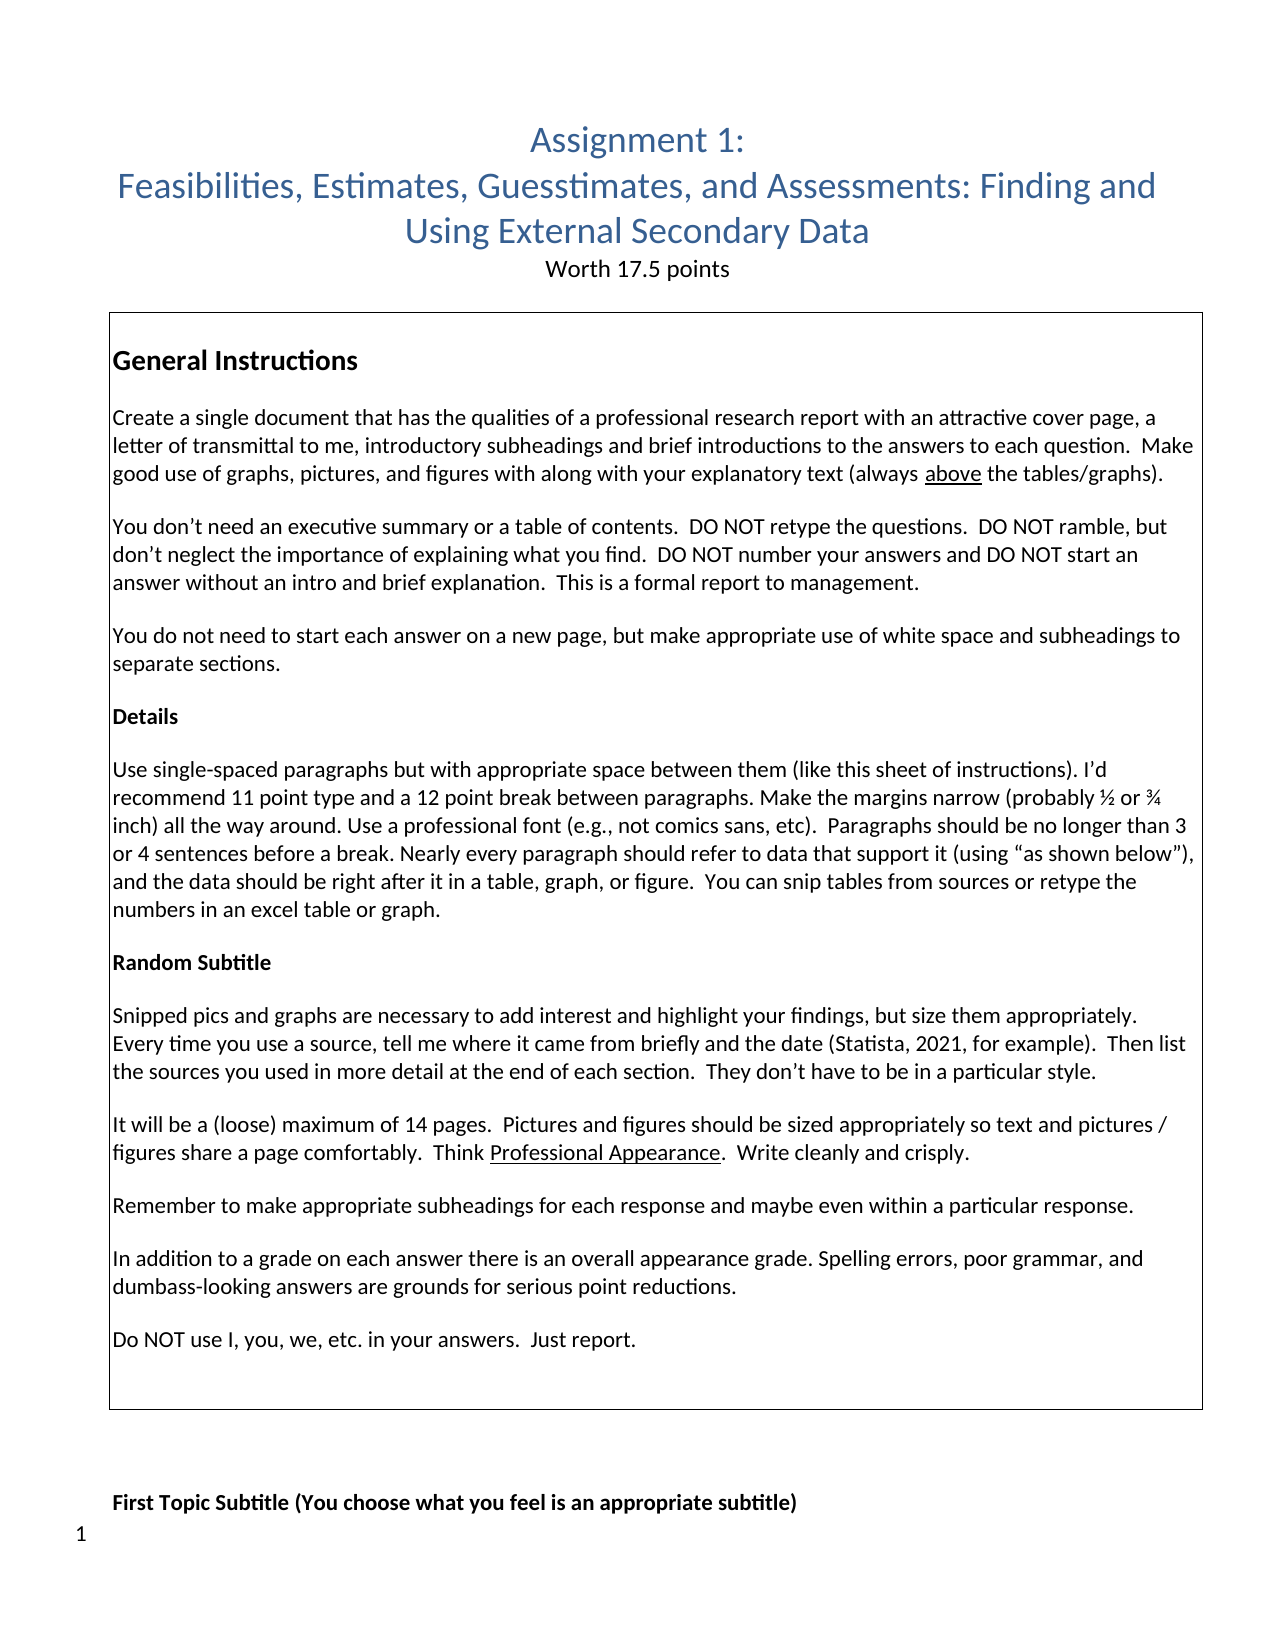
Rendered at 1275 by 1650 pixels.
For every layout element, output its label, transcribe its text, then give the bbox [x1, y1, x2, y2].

text Details [110, 699, 1202, 730]
text Do NOT use I, you, we, etc. in your answers. Just report. [110, 1322, 1202, 1353]
text You do not need to start each answer on a new page, but make appropriate use of white space and subheadings to separate sections. [110, 618, 1202, 677]
text It will be a (loose) maximum of 14 pages. Pictures and figures should be sized appropriately so text and pictures / figures share a page comfortably. Think Professional Appearance. Write cleanly and crisply. [110, 1107, 1202, 1166]
text Worth 17.5 points [75, 253, 1200, 284]
text Random Subtitle [110, 945, 1202, 976]
text You don’t need an executive summary or a table of contents. DO NOT retype the questions. DO NOT ramble, but don’t neglect the importance of explaining what you find. DO NOT number your answers and DO NOT start an answer without an intro and brief explanation. This is a formal report to management. [110, 509, 1202, 596]
text Create a single document that has the qualities of a professional research report with an attractive cover page, a letter of transmittal to me, introductory subheadings and brief introductions to the answers to each question. Make good use of graphs, pictures, and figures with along with your explanatory text (always above the tables/graphs). [110, 400, 1202, 487]
text General Instructions [110, 339, 1202, 378]
subtitle Assignment 1: [75, 116, 1200, 162]
text Remember to make appropriate subheadings for each response and maybe even within a particular response. [110, 1188, 1202, 1219]
text Use single-spaced paragraphs but with appropriate space between them (like this sheet of instructions). I’d recommend 11 point type and a 12 point break between paragraphs. Make the margins narrow (probably ½ or ¾ inch) all the way around. Use a professional font (e.g., not comics sans, etc). Paragraphs should be no longer than 3 or 4 sentences before a break. Nearly every paragraph should refer to data that support it (using “as shown below”), and the data should be right after it in a table, graph, or figure. You can snip tables from sources or retype the numbers in an excel table or graph. [110, 752, 1202, 923]
text In addition to a grade on each answer there is an overall appearance grade. Spelling errors, poor grammar, and dumbass-looking answers are grounds for serious point reductions. [110, 1241, 1202, 1301]
subtitle Feasibilities, Estimates, Guesstimates, and Assessments: Finding and Using External Secondary Data [75, 162, 1200, 253]
text First Topic Subtitle (You choose what you feel is an appropriate subtitle) [112, 1488, 1200, 1516]
text Snipped pics and graphs are necessary to add interest and highlight your findings, but size them appropriately. Every time you use a source, tell me where it came from briefly and the date (Statista, 2021, for example). Then list the sources you used in more detail at the end of each section. They don’t have to be in a particular style. [110, 998, 1202, 1085]
